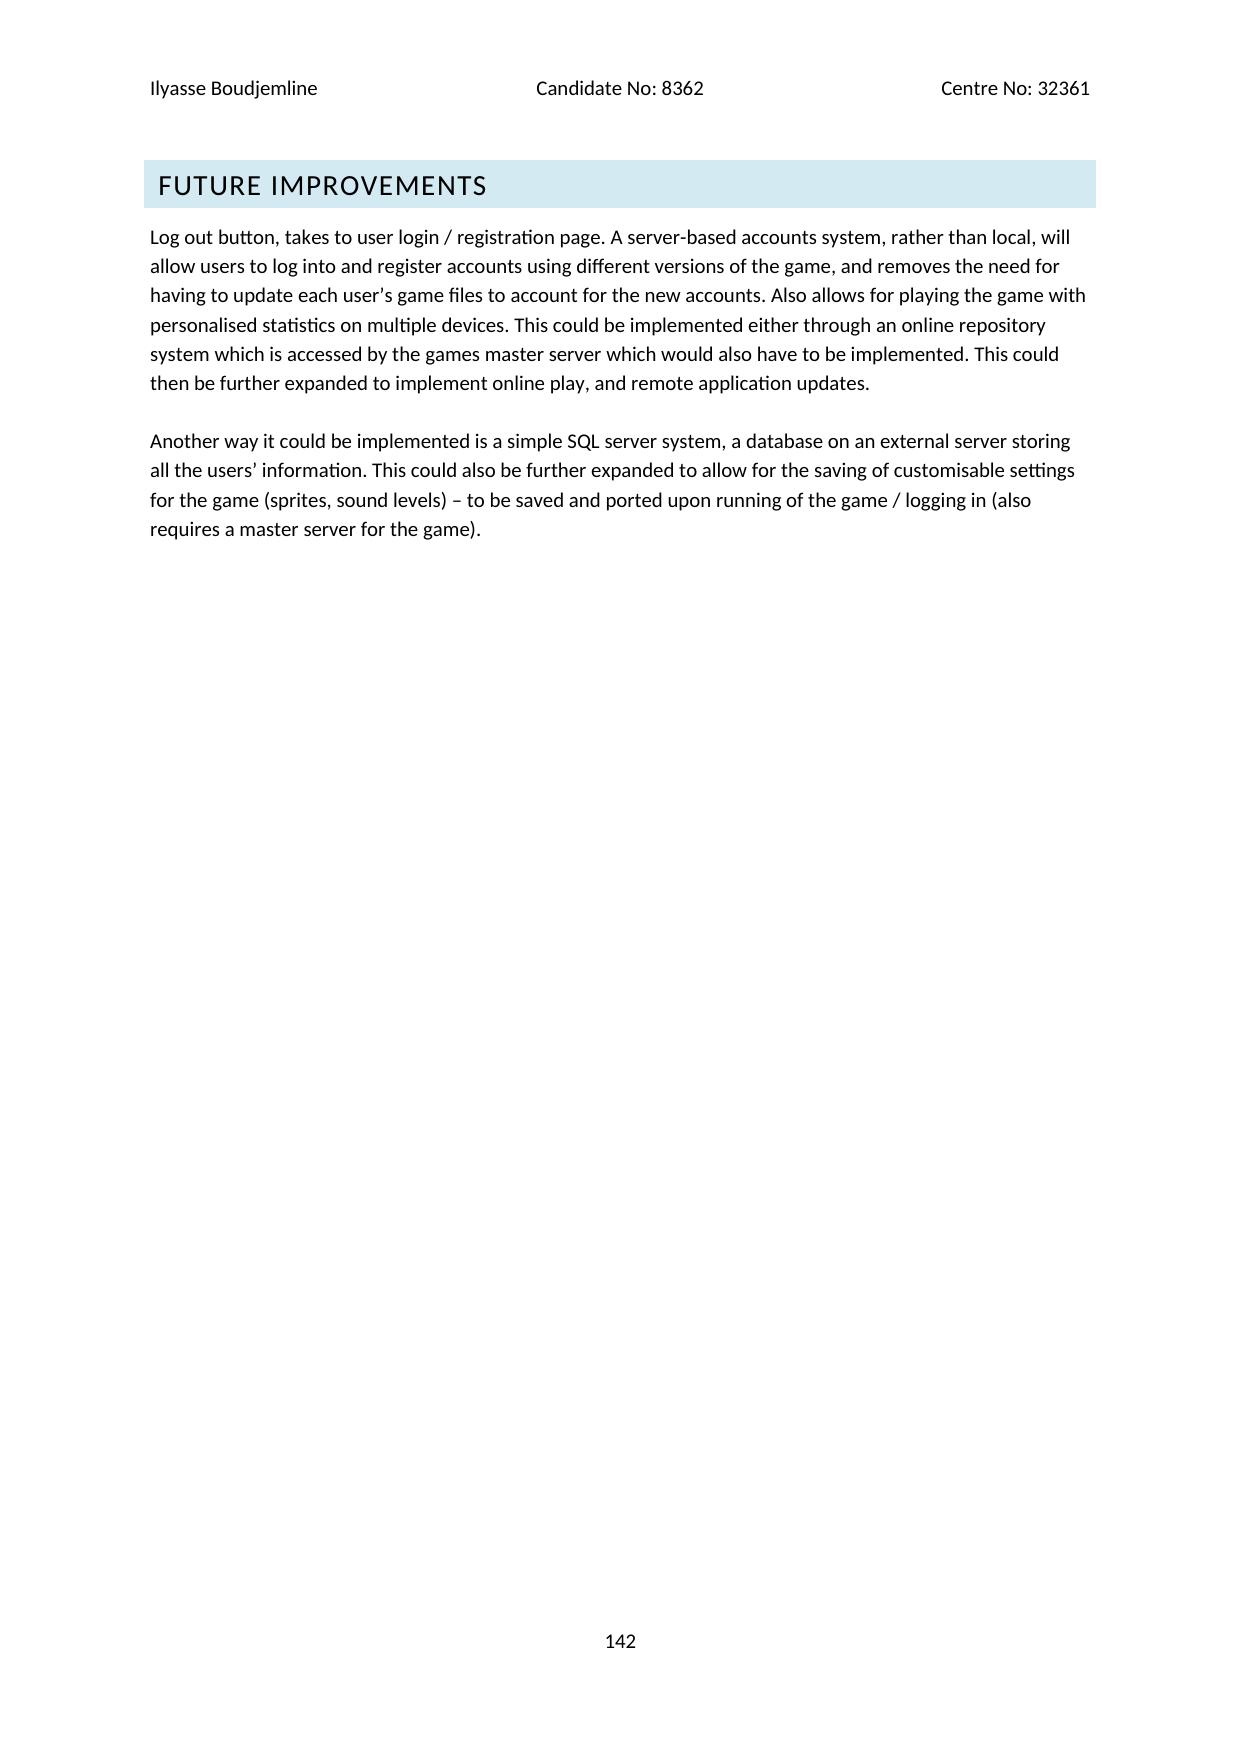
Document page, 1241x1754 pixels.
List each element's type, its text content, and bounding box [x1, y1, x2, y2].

text Log out button, takes to user login / registration page. A server-based accounts system, rather than local, will allow users to log into and register accounts using different versions of the game, and removes the need for having to update each user’s game files to account for the new accounts. Also allows for playing the game with personalised statistics on multiple devices. This could be implemented either through an online repository system which is accessed by the games master server which would also have to be implemented. This could then be further expanded to implement online play, and remote application updates. Another way it could be implemented is a simple SQL server system, a database on an external server storing all the users’ information. This could also be further expanded to allow for the saving of customisable settings for the game (sprites, sound levels) – to be saved and ported upon running of the game / logging in (also requires a master server for the game). [150, 224, 1090, 541]
subtitle Future Improvements [150, 167, 1090, 202]
